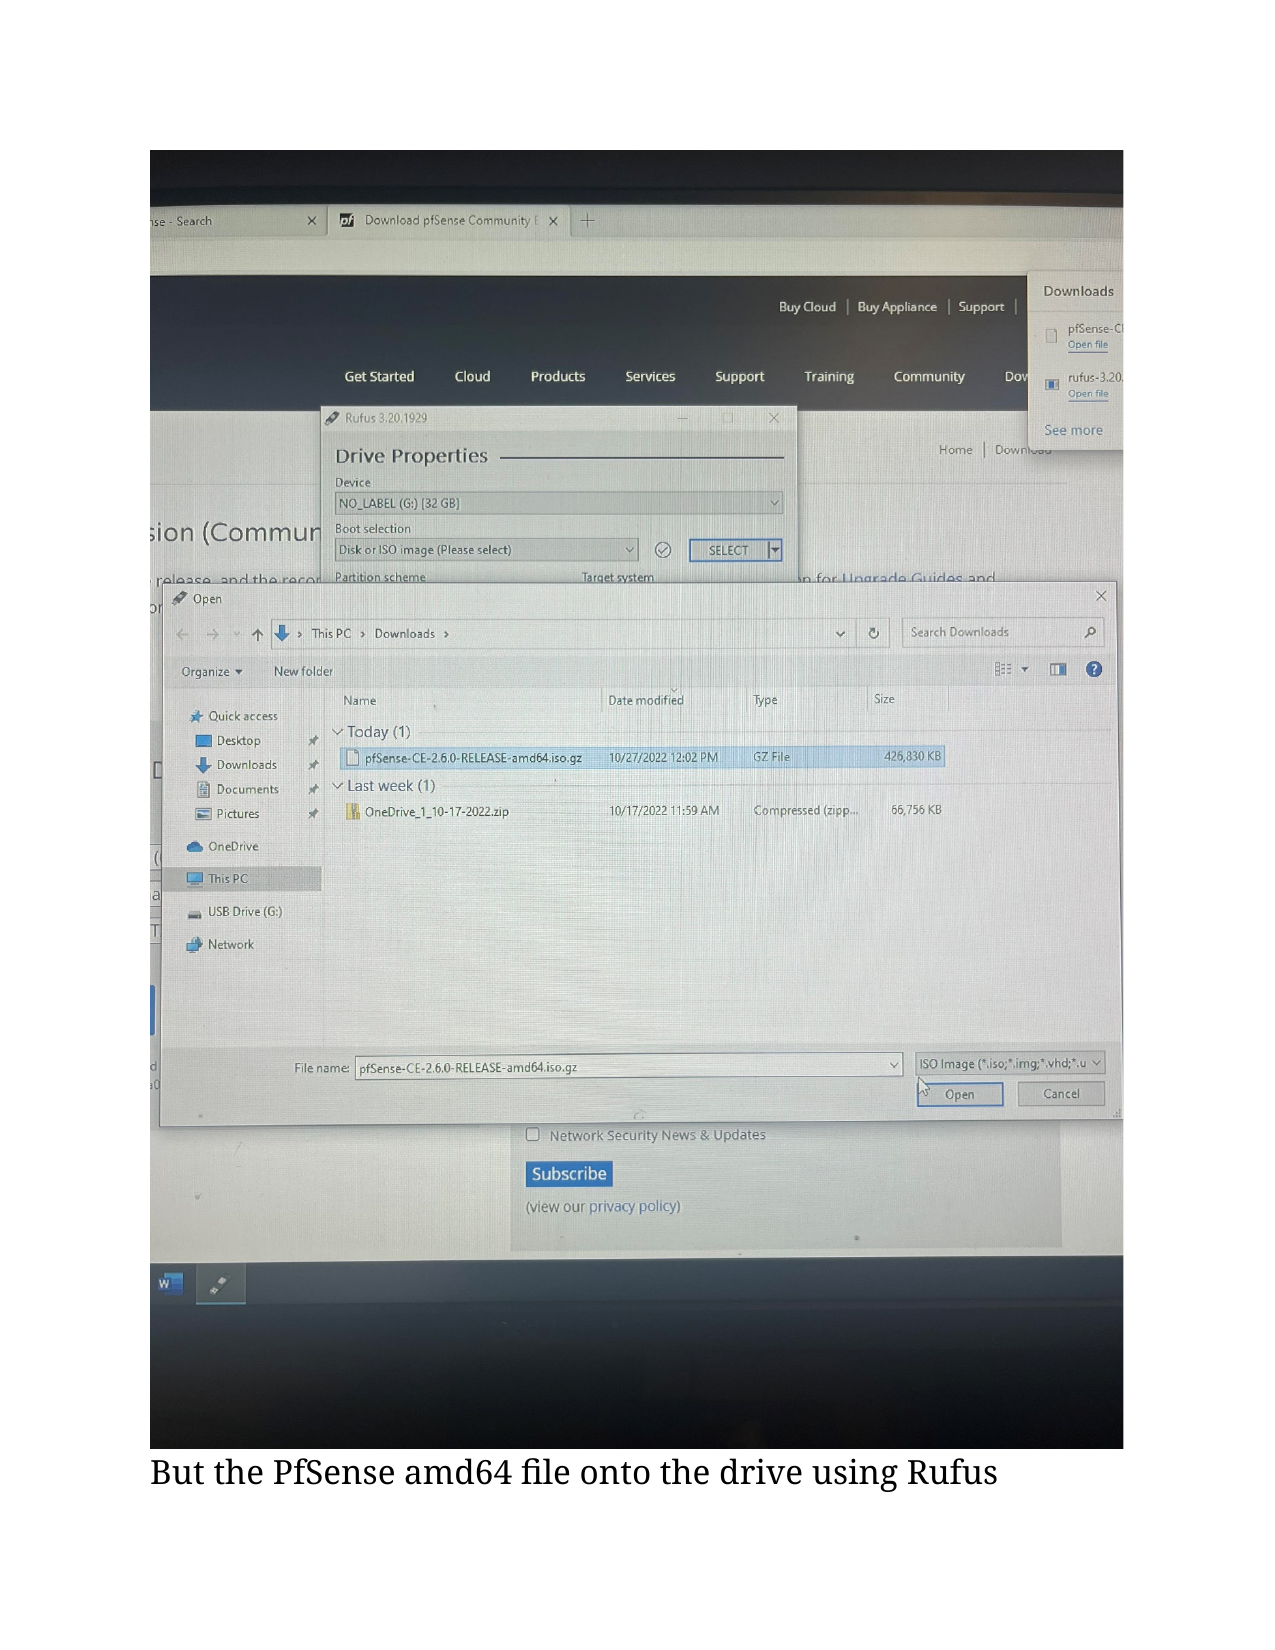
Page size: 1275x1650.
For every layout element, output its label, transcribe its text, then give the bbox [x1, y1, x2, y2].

text But the PfSense amd64 file onto the drive using Rufus [150, 1448, 1125, 1494]
picture [150, 150, 1124, 1449]
